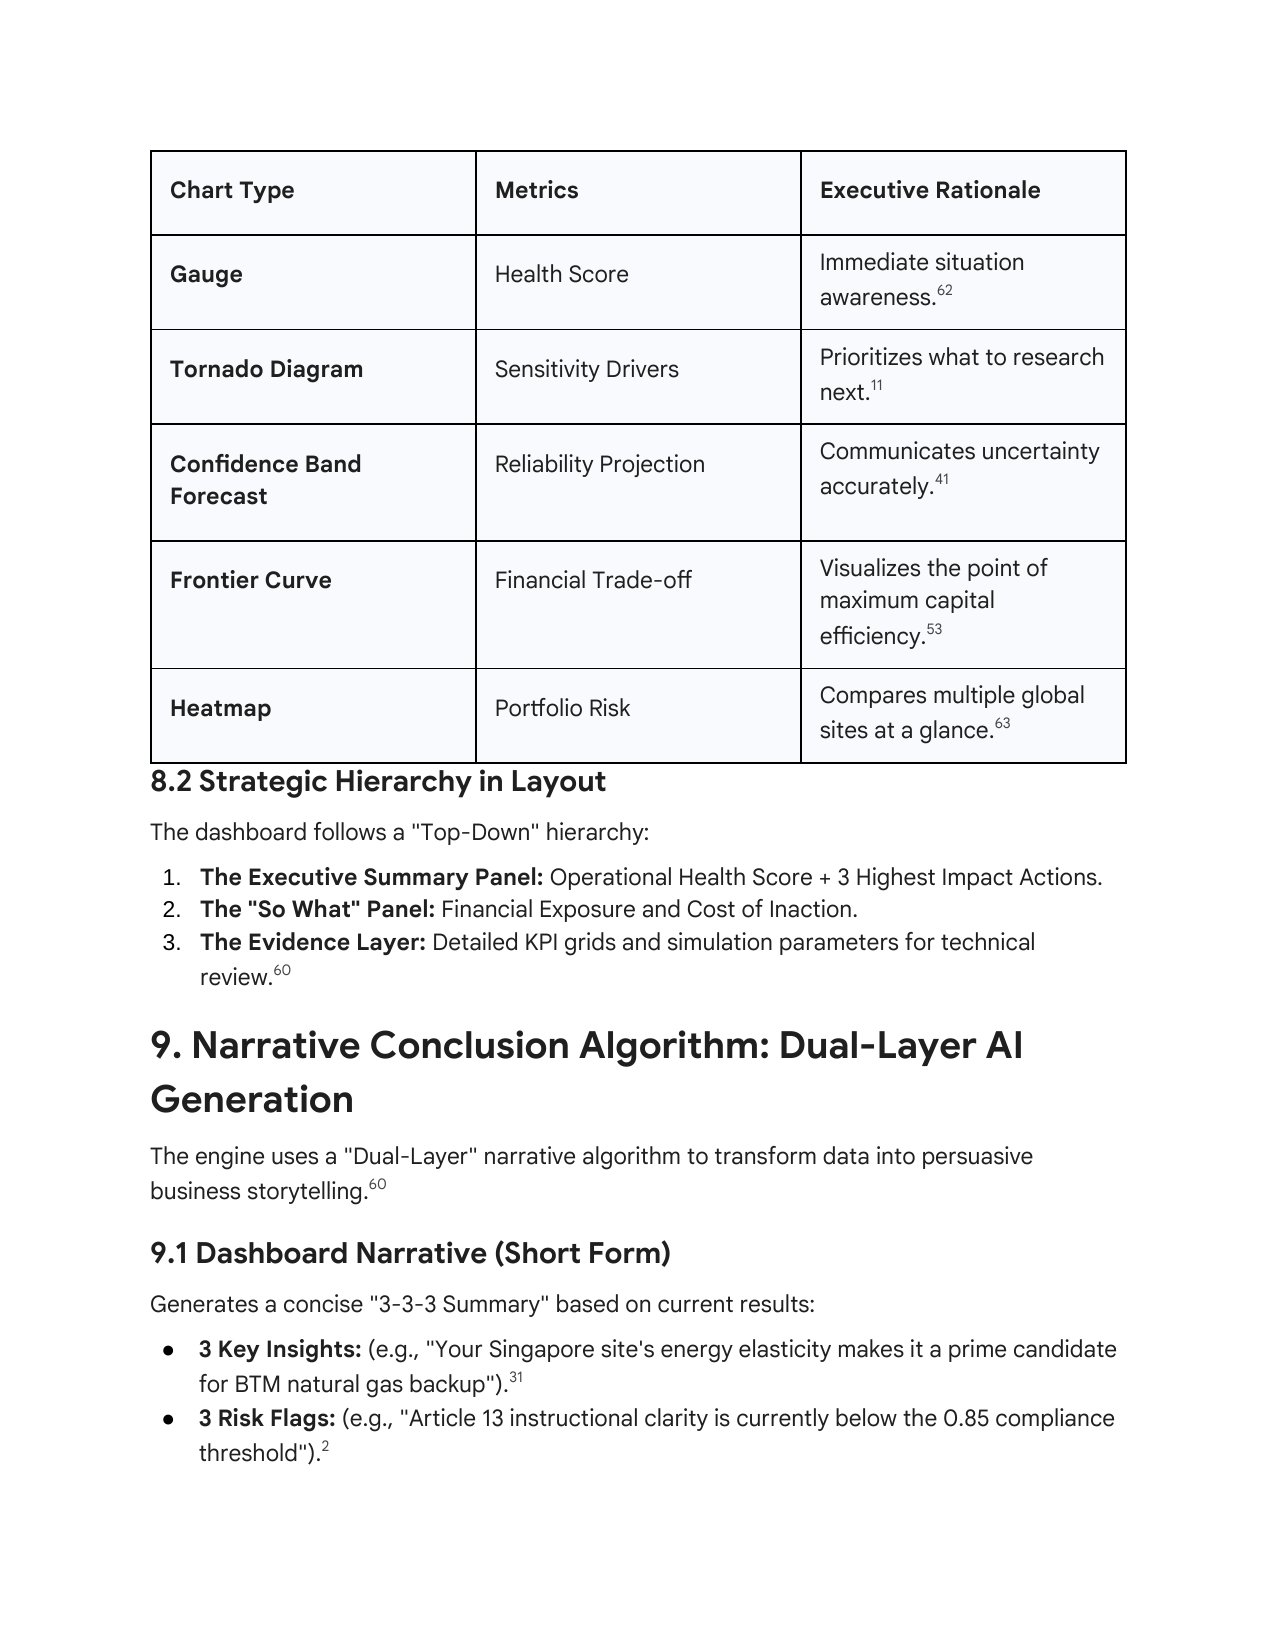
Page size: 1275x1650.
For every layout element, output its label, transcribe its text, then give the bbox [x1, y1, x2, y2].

table_header Executive Rationale [802, 152, 1125, 234]
list 3 Risk Flags: (e.g., "Article 13 instructional clarity is currently below the 0.85 compliance threshold").2 [161, 1404, 1125, 1468]
table_cell Compares multiple global sites at a glance.63 [802, 669, 1125, 762]
subtitle 9.1 Dashboard Narrative (Short Form) [150, 1236, 1125, 1272]
table_cell Gauge [152, 236, 475, 329]
table_cell Visualizes the point of maximum capital efficiency.53 [802, 542, 1125, 667]
table_cell Immediate situation awareness.62 [802, 236, 1125, 329]
table_cell Portfolio Risk [477, 669, 800, 762]
table_cell Prioritizes what to research next.11 [802, 330, 1125, 423]
table_header Chart Type [152, 152, 475, 234]
table_cell Frontier Curve [152, 542, 475, 667]
list The "So What" Panel: Financial Exposure and Cost of Inaction. [162, 896, 1125, 924]
table_cell Tornado Diagram [152, 330, 475, 423]
subtitle 8.2 Strategic Hierarchy in Layout [150, 764, 1125, 800]
table_cell Heatmap [152, 669, 475, 762]
table_cell Sensitivity Drivers [477, 330, 800, 423]
text The engine uses a "Dual-Layer" narrative algorithm to transform data into persuasive business storytelling.60 [150, 1142, 1125, 1206]
table_cell Financial Trade-off [477, 542, 800, 667]
table_cell Health Score [477, 236, 800, 329]
text The dashboard follows a "Top-Down" hierarchy: [150, 818, 1125, 847]
table_cell Reliability Projection [477, 425, 800, 540]
table_cell Communicates uncertainty accurately.41 [802, 425, 1125, 540]
table_header Metrics [477, 152, 800, 234]
text Generates a concise "3-3-3 Summary" based on current results: [150, 1290, 1125, 1319]
list The Executive Summary Panel: Operational Health Score + 3 Highest Impact Actions. [162, 863, 1125, 892]
list The Evidence Layer: Detailed KPI grids and simulation parameters for technical review.60 [162, 928, 1125, 993]
table_cell Confidence Band Forecast [152, 425, 475, 540]
subtitle 9. Narrative Conclusion Algorithm: Dual-Layer AI Generation [150, 1022, 1125, 1123]
list 3 Key Insights: (e.g., "Your Singapore site's energy elasticity makes it a prime candidate for BTM natural gas backup").31 [161, 1335, 1125, 1399]
